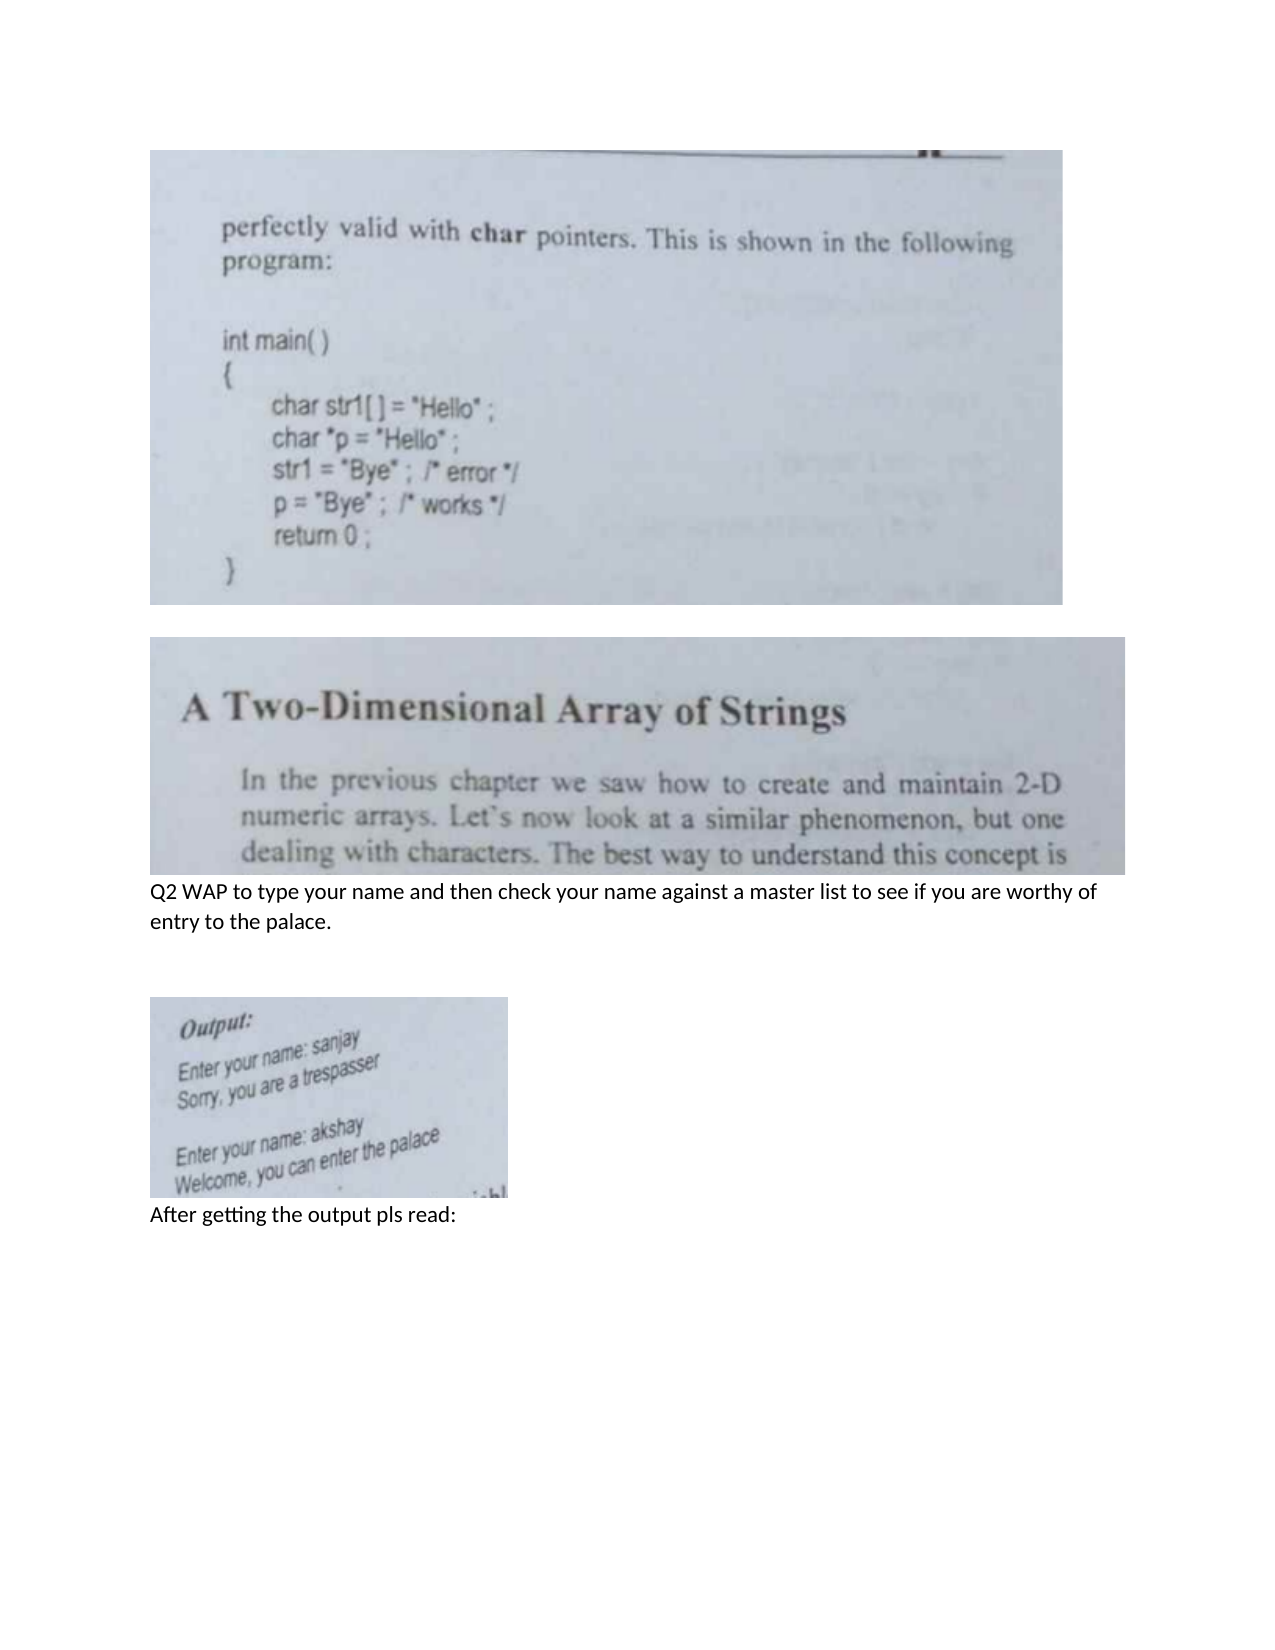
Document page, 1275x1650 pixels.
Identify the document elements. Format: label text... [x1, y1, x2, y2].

list Q2 WAP to type your name and then check your name against a master list to see if you are worthy of entry to the palace. [150, 877, 1125, 935]
list After getting the output pls read: [150, 1200, 1125, 1228]
picture [150, 997, 508, 1198]
picture [150, 637, 1125, 875]
picture [150, 150, 1063, 605]
